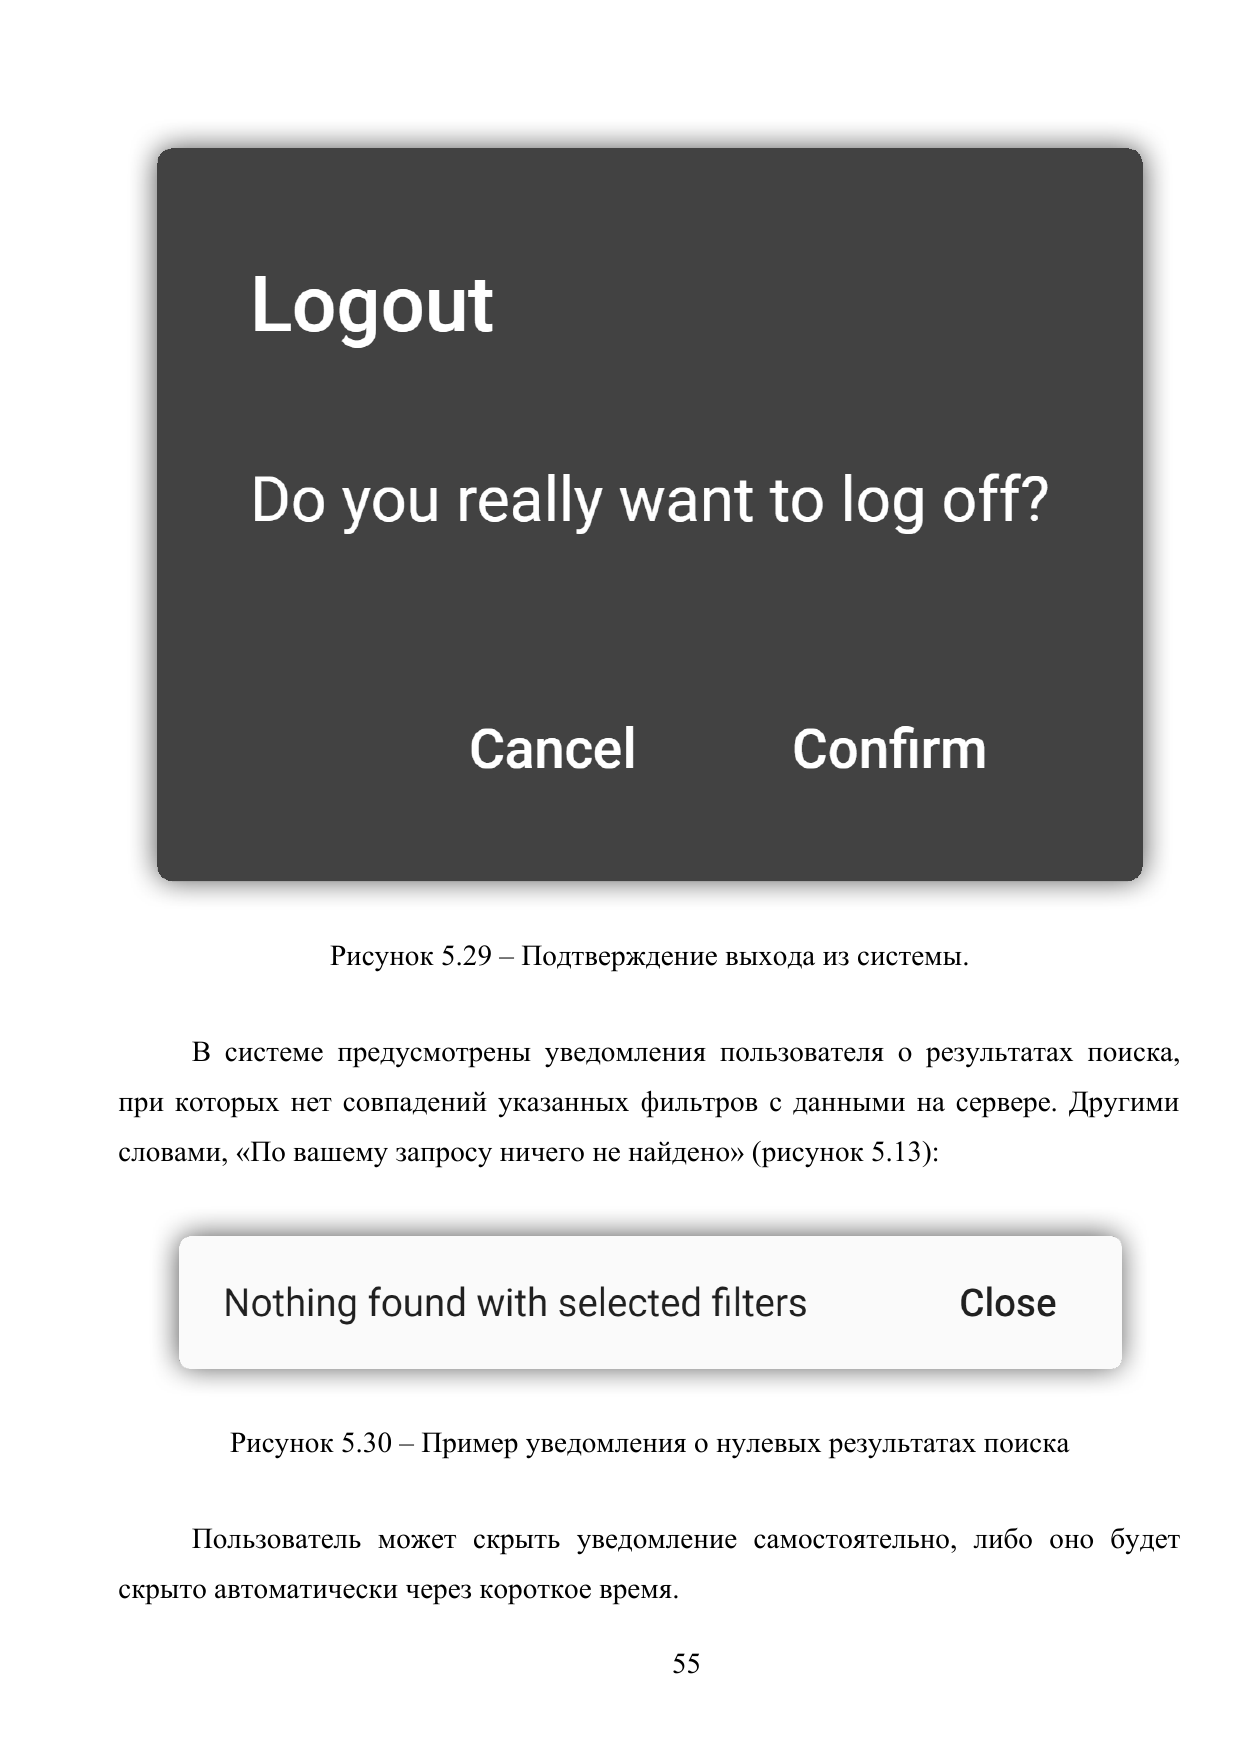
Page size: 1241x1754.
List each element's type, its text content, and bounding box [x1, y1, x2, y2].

text Пользователь может скрыть уведомление самостоятельно, либо оно будет скрыто автоматически через короткое время. [118, 1521, 1181, 1605]
picture [143, 139, 1156, 896]
text В системе предусмотрены уведомления пользователя о результатах поиска, при которых нет совпадений указанных фильтров с данными на сервере. Другими словами, «По вашему запросу ничего не найдено» (рисунок 5.13): [118, 1034, 1181, 1168]
picture [179, 1236, 1122, 1369]
